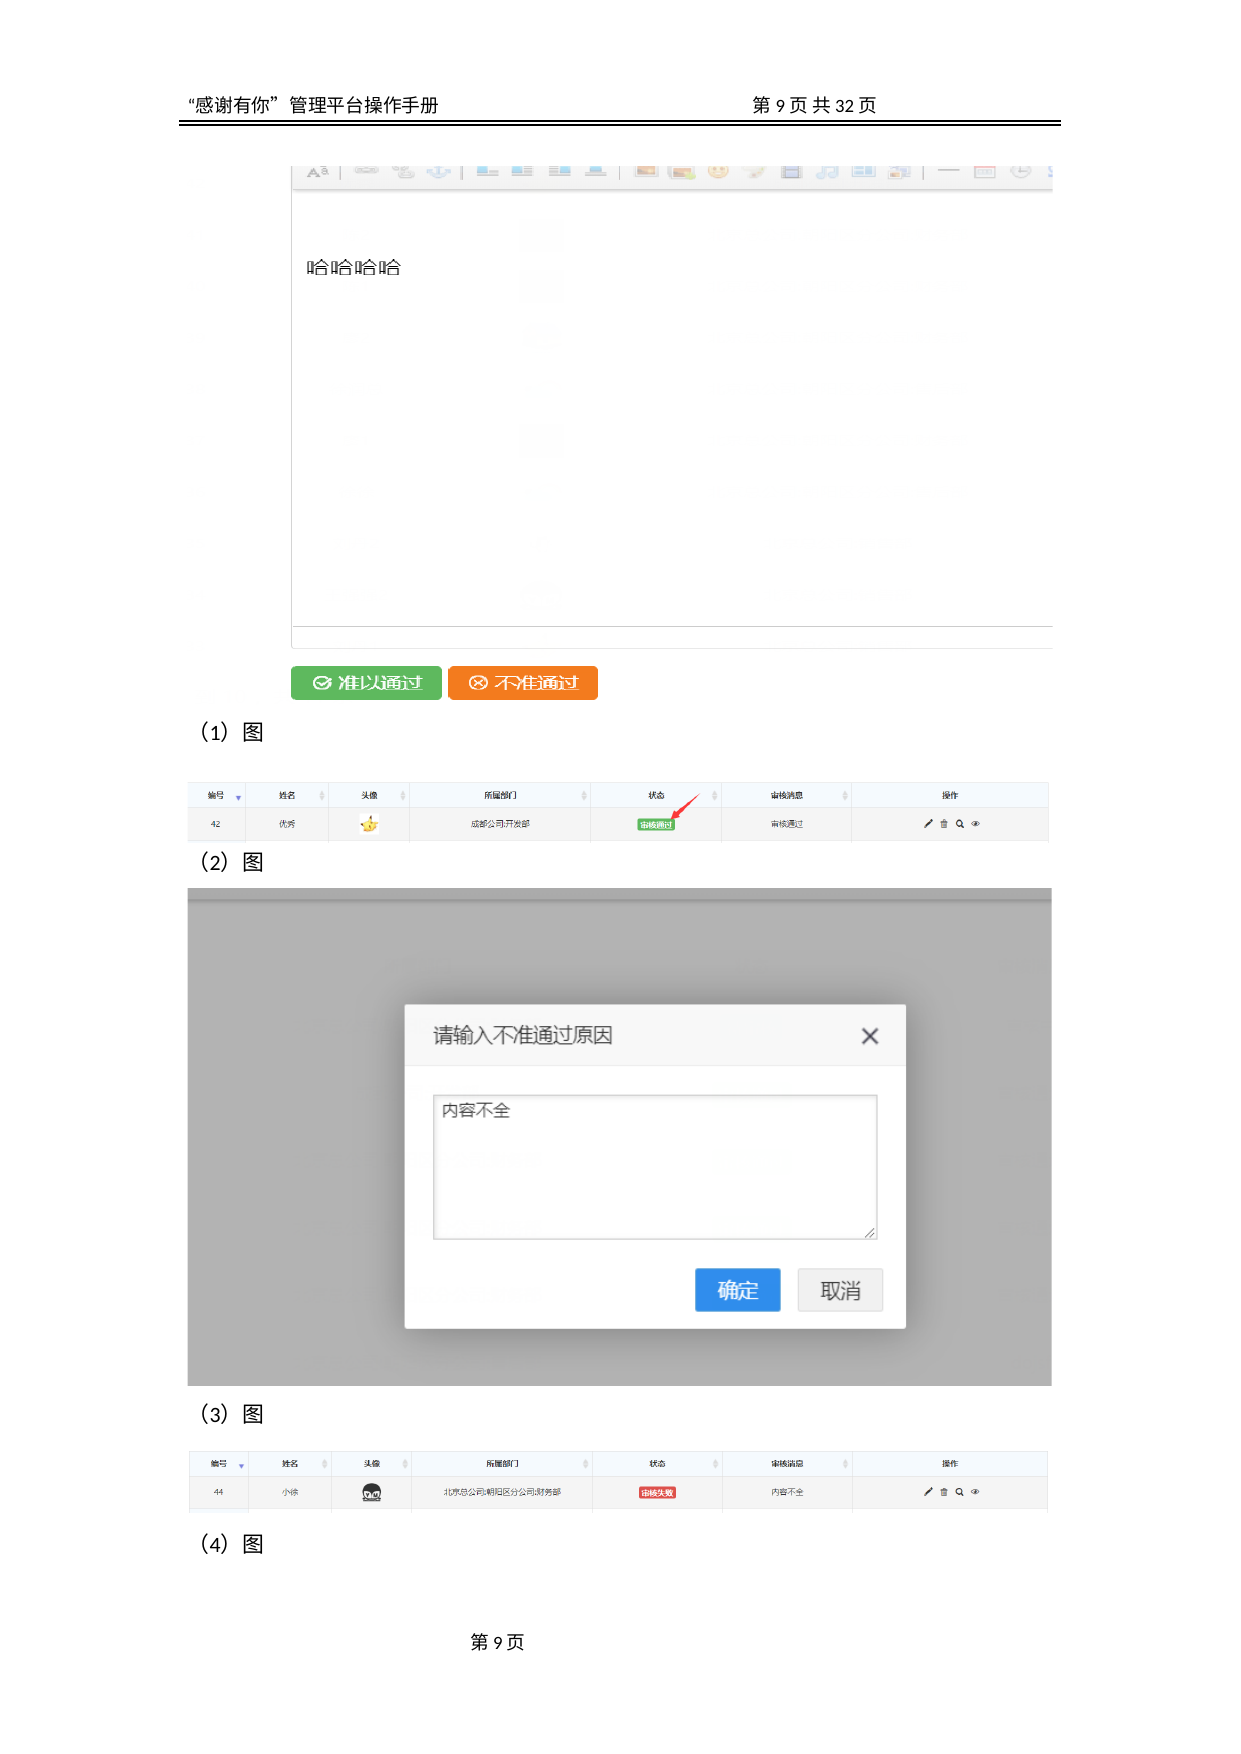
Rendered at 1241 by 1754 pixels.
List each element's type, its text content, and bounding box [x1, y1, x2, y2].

list 图 [187, 1527, 1053, 1559]
list 图 [187, 1397, 1053, 1429]
picture [187, 166, 1053, 710]
picture [187, 888, 1052, 1386]
picture [187, 1444, 1052, 1513]
picture [187, 781, 1052, 843]
list 图 [187, 844, 1053, 877]
list 图 [187, 714, 1053, 747]
